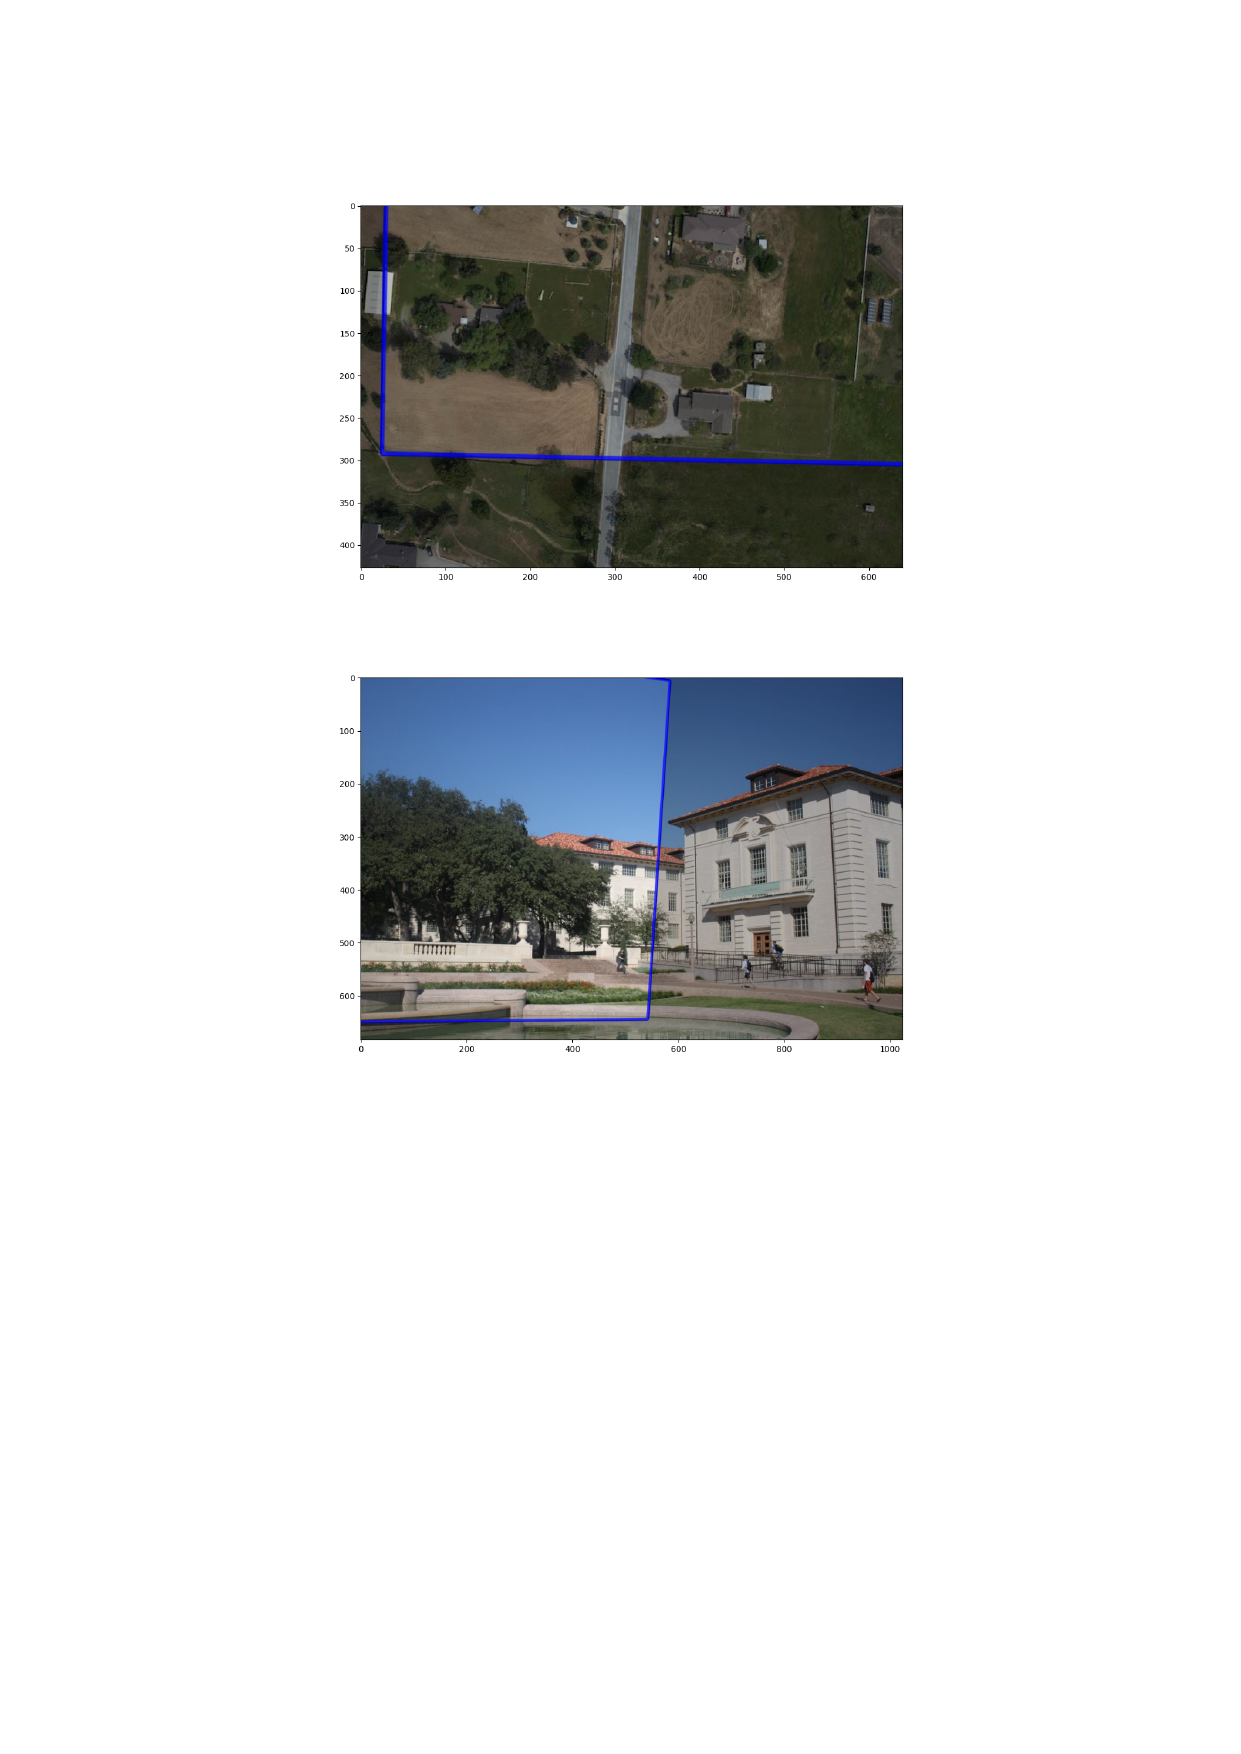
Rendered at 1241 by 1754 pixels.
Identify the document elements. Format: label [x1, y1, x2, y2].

picture [150, 621, 1088, 1091]
picture [150, 150, 1088, 619]
